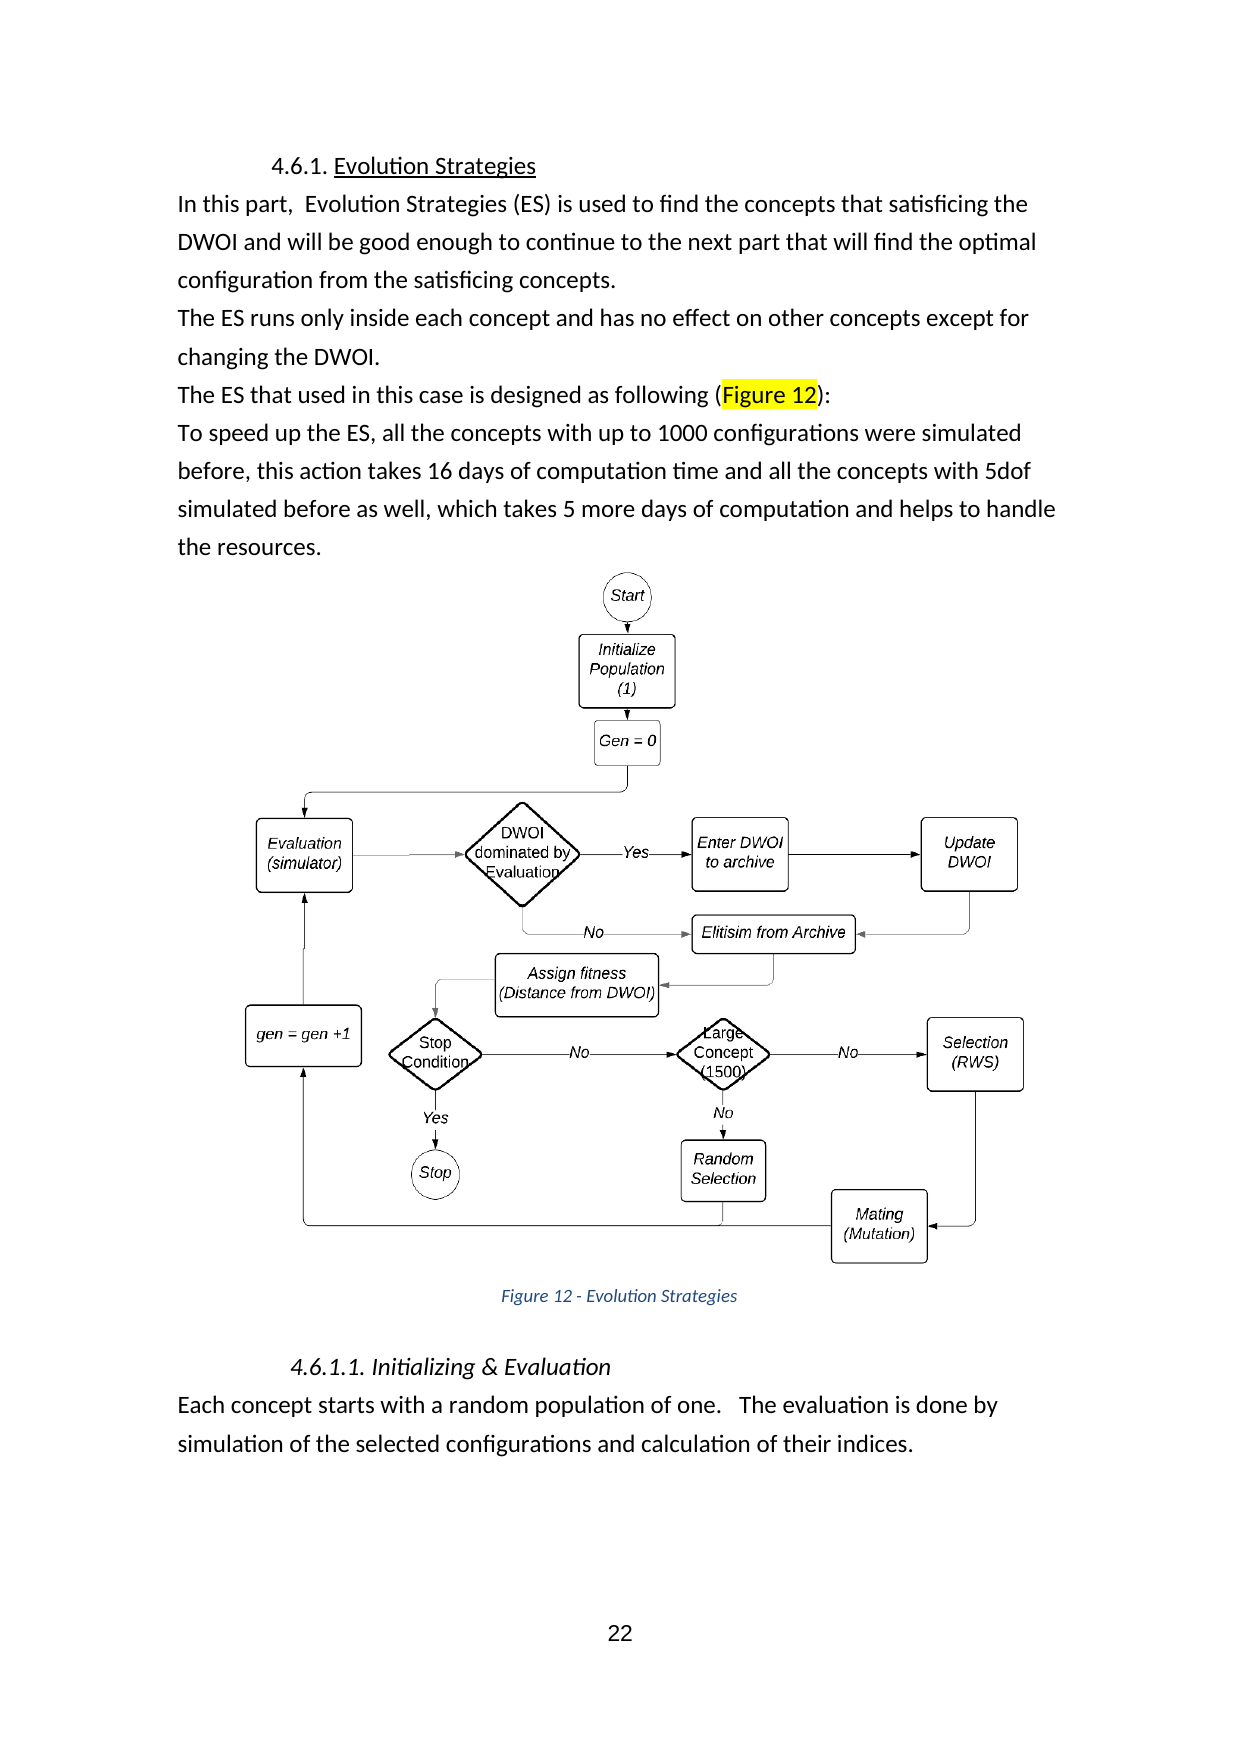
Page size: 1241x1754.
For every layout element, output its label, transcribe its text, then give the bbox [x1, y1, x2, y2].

text Figure 12 - Evolution Strategies [177, 1285, 1063, 1308]
text The ES that used in this case is designed as following (Figure 12): [817, 379, 1063, 409]
text The ES runs only inside each concept and has no effect on other concepts except for changing the DWOI. [177, 302, 1063, 371]
subtitle Evolution Strategies [271, 150, 1063, 181]
text Each concept starts with a random population of one. The evaluation is done by simulation of the selected configurations and calculation of their indices. [177, 1389, 1063, 1458]
text In this part, Evolution Strategies (ES) is used to find the concepts that satisficing the DWOI and will be good enough to continue to the next part that will find the optimal configuration from the satisficing concepts. [177, 188, 1063, 295]
subtitle Initializing & Evaluation [290, 1351, 1063, 1382]
picture [203, 569, 1037, 1277]
text The ES that used in this case is designed as following (Figure 12): [177, 379, 722, 409]
text To speed up the ES, all the concepts with up to 1000 configurations were simulated before, this action takes 16 days of computation time and all the concepts with 5dof simulated before as well, which takes 5 more days of computation and helps to handle the resources. [177, 417, 1063, 562]
